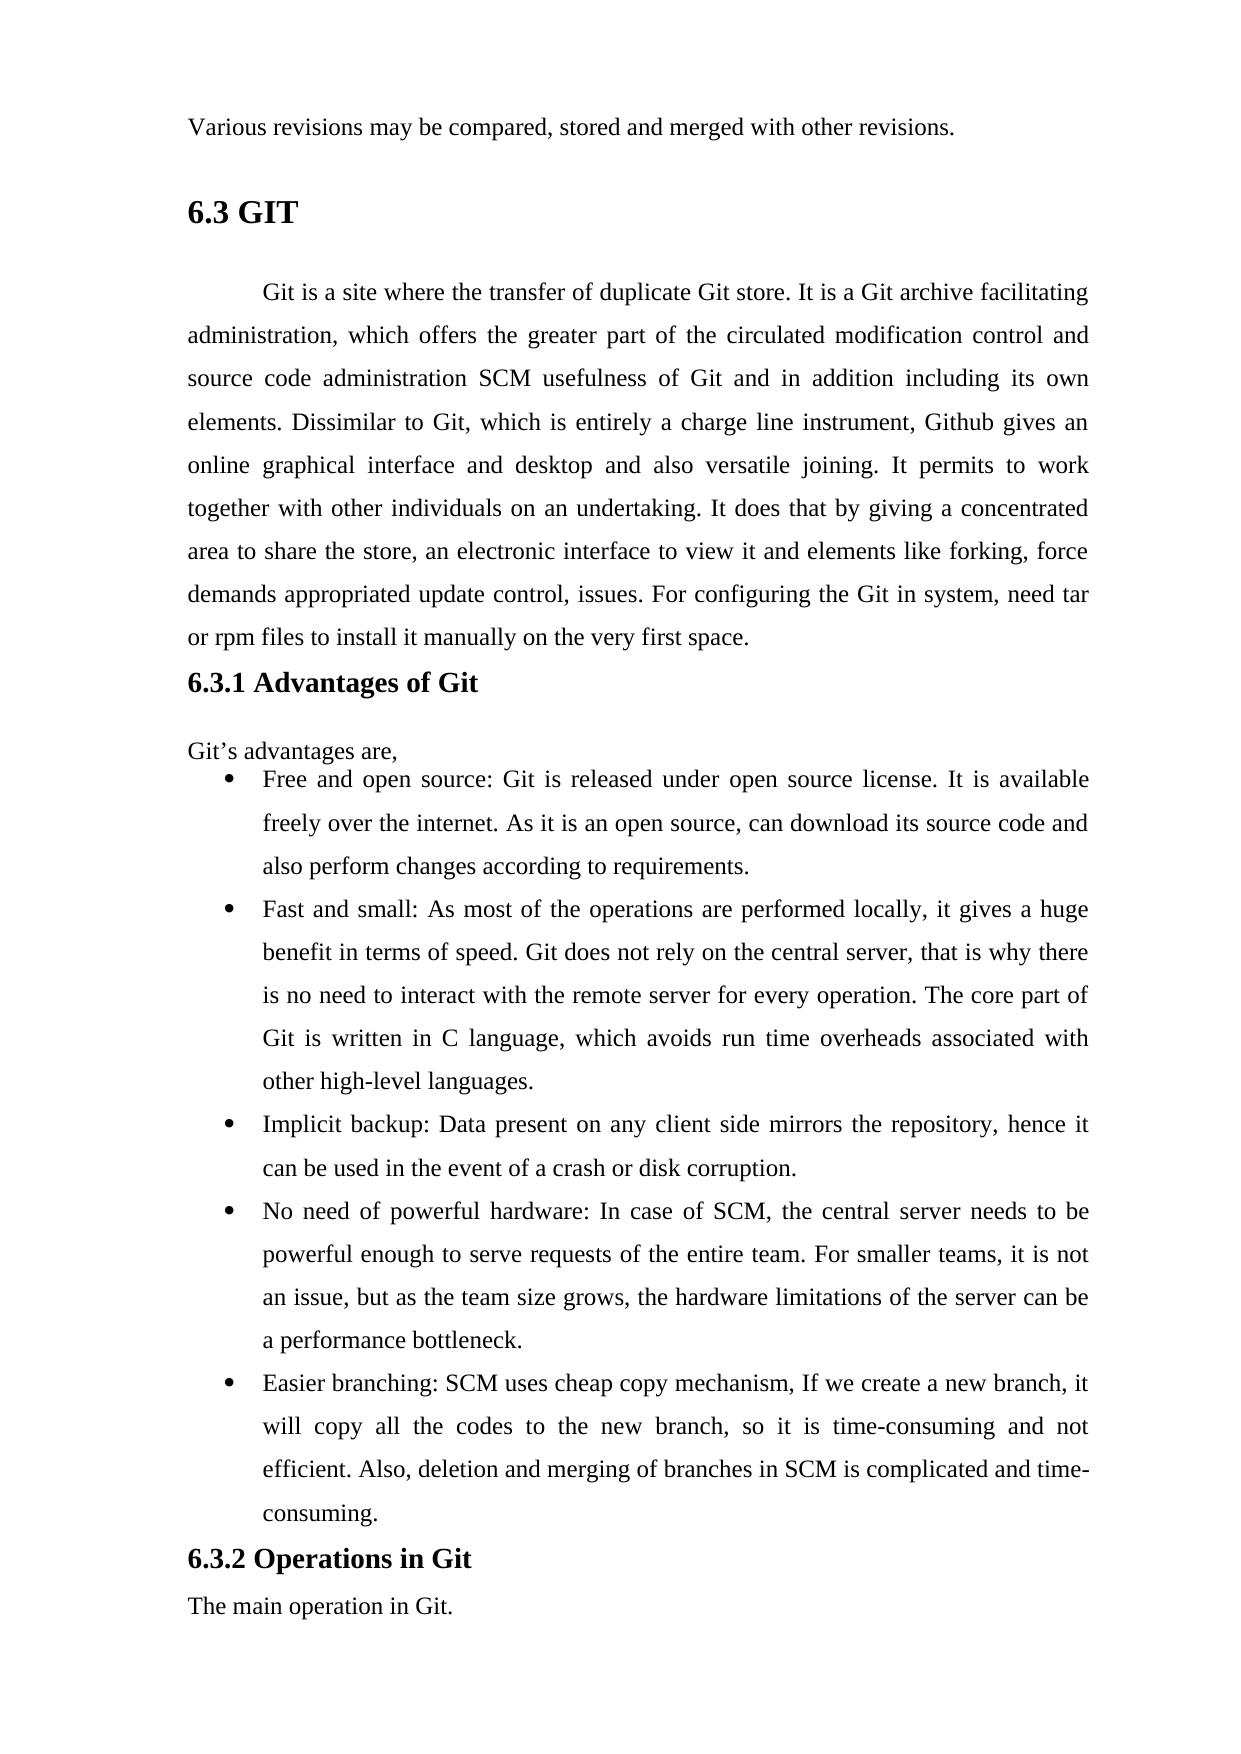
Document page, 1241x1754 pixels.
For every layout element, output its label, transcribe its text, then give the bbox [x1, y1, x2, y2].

text 6.3 GIT [187, 192, 1090, 231]
text Various revisions may be compared, stored and merged with other revisions. [187, 112, 1090, 141]
text Git’s advantages are, [187, 736, 1090, 764]
text The main operation in Git. [187, 1591, 1090, 1620]
list Free and open source: Git is released under open source license. It is available freely over the internet. As it is an open source, can download its source code and also perform changes according to requirements. [225, 764, 1090, 879]
list No need of powerful hardware: In case of SCM, the central server needs to be powerful enough to serve requests of the entire team. For smaller teams, it is not an issue, but as the team size grows, the hardware limitations of the server can be a performance bottleneck. [225, 1196, 1090, 1354]
list Fast and small: As most of the operations are performed locally, it gives a huge benefit in terms of speed. Git does not rely on the central server, that is why there is no need to interact with the remote server for every operation. The core part of Git is written in C language, which avoids run time overheads associated with other high-level languages. [225, 894, 1090, 1095]
list Implicit backup: Data present on any client side mirrors the repository, hence it can be used in the event of a crash or disk corruption. [225, 1109, 1090, 1181]
text 6.3.1 Advantages of Git [187, 665, 1090, 699]
list Easier branching: SCM uses cheap copy mechanism, If we create a new branch, it will copy all the codes to the new branch, so it is time-consuming and not efficient. Also, deletion and merging of branches in SCM is complicated and time-consuming. [225, 1368, 1090, 1526]
text 6.3.2 Operations in Git [187, 1541, 1090, 1574]
text Git is a site where the transfer of duplicate Git store. It is a Git archive facilitating administration, which offers the greater part of the circulated modification control and source code administration SCM usefulness of Git and in addition including its own elements. Dissimilar to Git, which is entirely a charge line instrument, Github gives an online graphical interface and desktop and also versatile joining. It permits to work together with other individuals on an undertaking. It does that by giving a concentrated area to share the store, an electronic interface to view it and elements like forking, force demands appropriated update control, issues. For configuring the Git in system, need tar or rpm files to install it manually on the very first space. [187, 277, 1090, 651]
